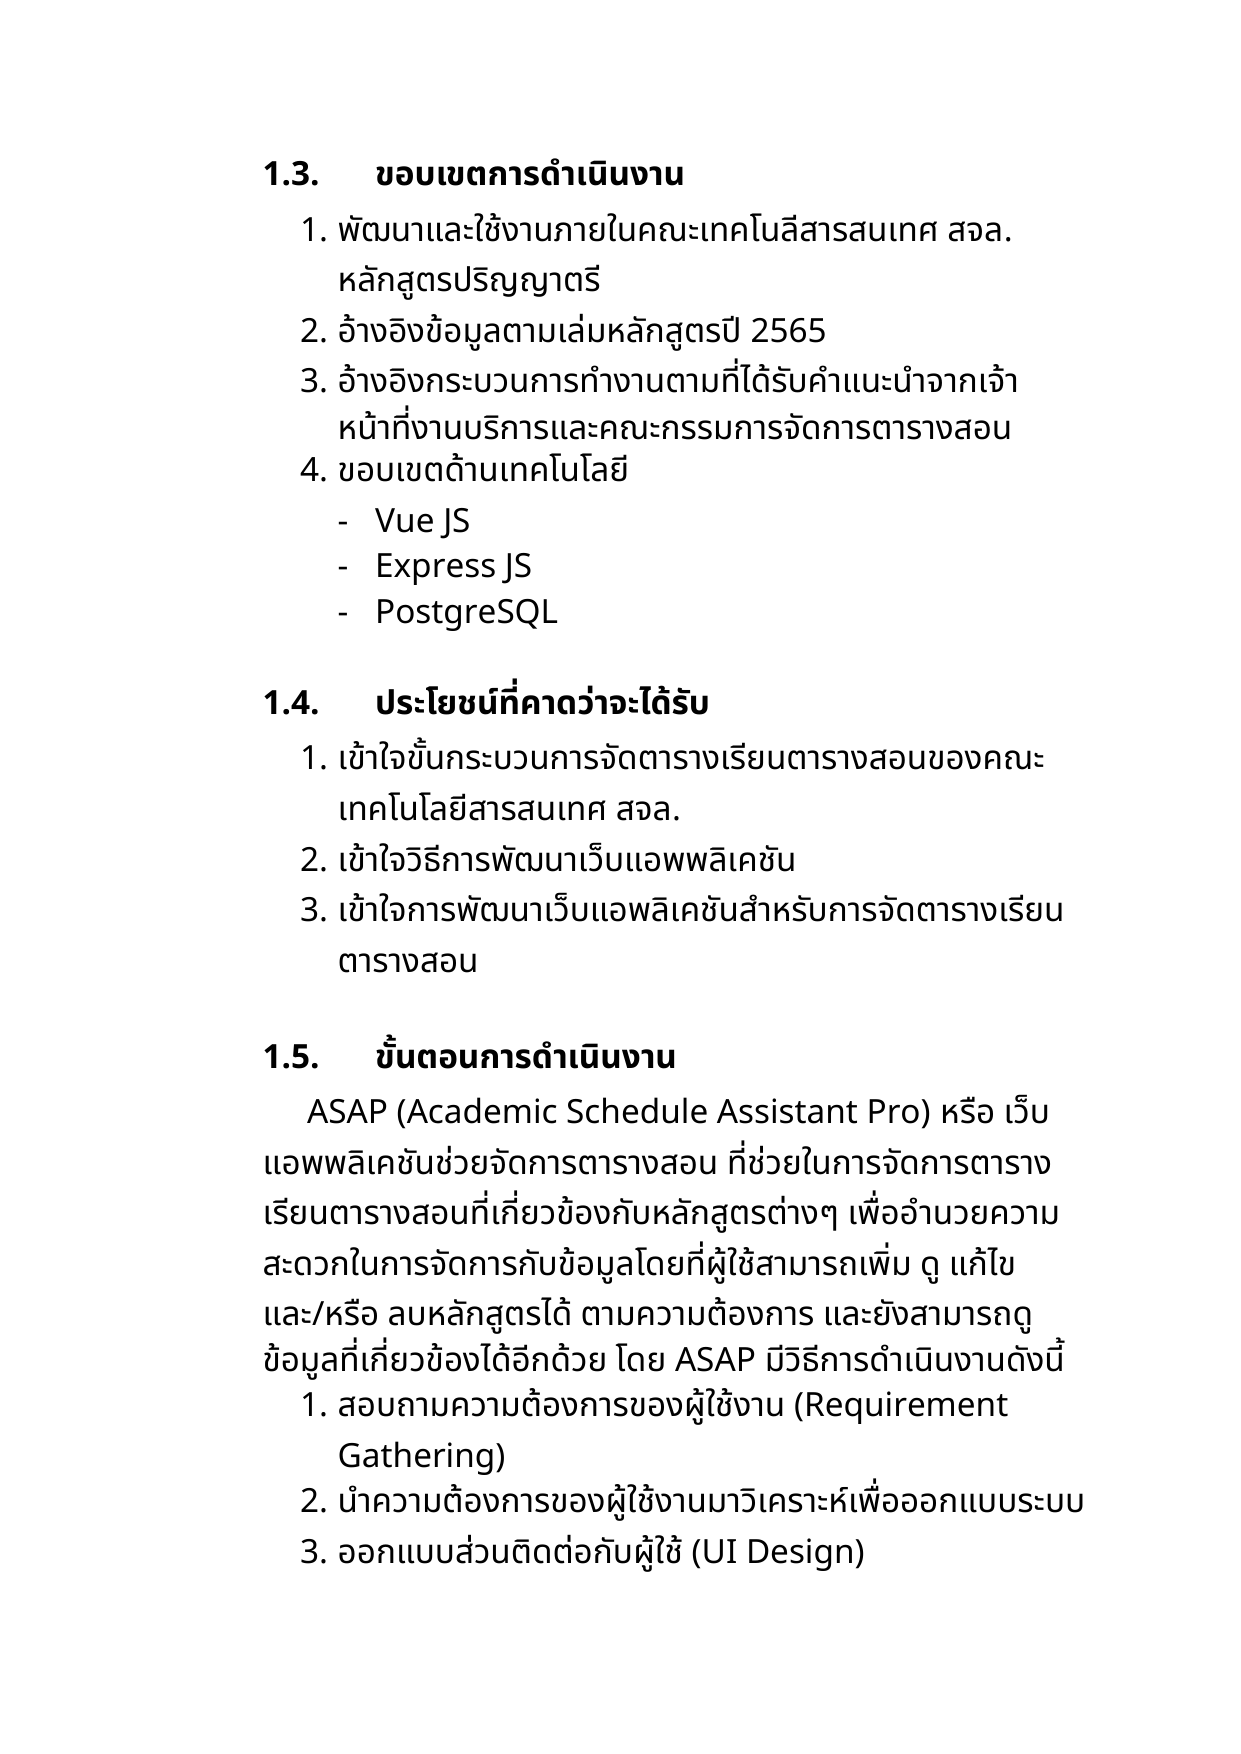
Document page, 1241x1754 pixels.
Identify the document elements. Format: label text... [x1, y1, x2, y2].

subtitle ขั้นตอนการดำเนินงาน [262, 1032, 1090, 1083]
list นำความต้องการของผู้ใช้งานมาวิเคราะห์เพื่อออกแบบระบบ [300, 1477, 1090, 1527]
list เข้าใจการพัฒนาเว็บแอพลิเคชันสำหรับการจัดตารางเรียนตารางสอน [300, 886, 1090, 987]
list เข้าใจวิธีการพัฒนาเว็บแอพพลิเคชัน [300, 835, 1090, 886]
text ASAP (Academic Schedule Assistant Pro) หรือ เว็บแอพพลิเคชันช่วยจัดการตารางสอน ที่ช่วยในการจัดการตารางเรียนตารางสอนที่เกี่ยวข้องกับหลักสูตรต่างๆ เพื่ออำนวยความสะดวกในการจัดการกับข้อมูลโดยที่ผู้ใช้สามารถเพิ่ม ดู แก้ไข และ/หรือ ลบหลักสูตรได้ ตามความต้องการ และยังสามารถดูข้อมูลที่เกี่ยวข้องได้อีกด้วย โดย ASAP มีวิธีการดำเนินงานดังนี้ [262, 1088, 1090, 1381]
list อ้างอิงข้อมูลตามเล่มหลักสูตรปี 2565 [300, 307, 1090, 357]
list PostgreSQL [337, 588, 1090, 633]
list ออกแบบส่วนติดต่อกับผู้ใช้ (UI Design) [300, 1527, 1090, 1578]
subtitle ขอบเขตการดำเนินงาน [262, 150, 1090, 201]
list Vue JS [337, 497, 1090, 542]
list สอบถามความต้องการของผู้ใช้งาน (Requirement Gathering) [300, 1381, 1090, 1477]
list เข้าใจขั้นกระบวนการจัดตารางเรียนตารางสอนของคณะเทคโนโลยีสารสนเทศ สจล. [300, 734, 1090, 835]
subtitle ประโยชน์ที่คาดว่าจะได้รับ [262, 678, 1090, 729]
list ขอบเขตด้านเทคโนโลยี [300, 446, 1090, 497]
list พัฒนาและใช้งานภายในคณะเทคโนลีสารสนเทศ สจล. หลักสูตรปริญญาตรี [300, 206, 1090, 307]
list Express JS [337, 542, 1090, 588]
list อ้างอิงกระบวนการทำงานตามที่ได้รับคำแนะนำจากเจ้าหน้าที่งานบริการและคณะกรรมการจัดการตารางสอน [300, 357, 1090, 446]
